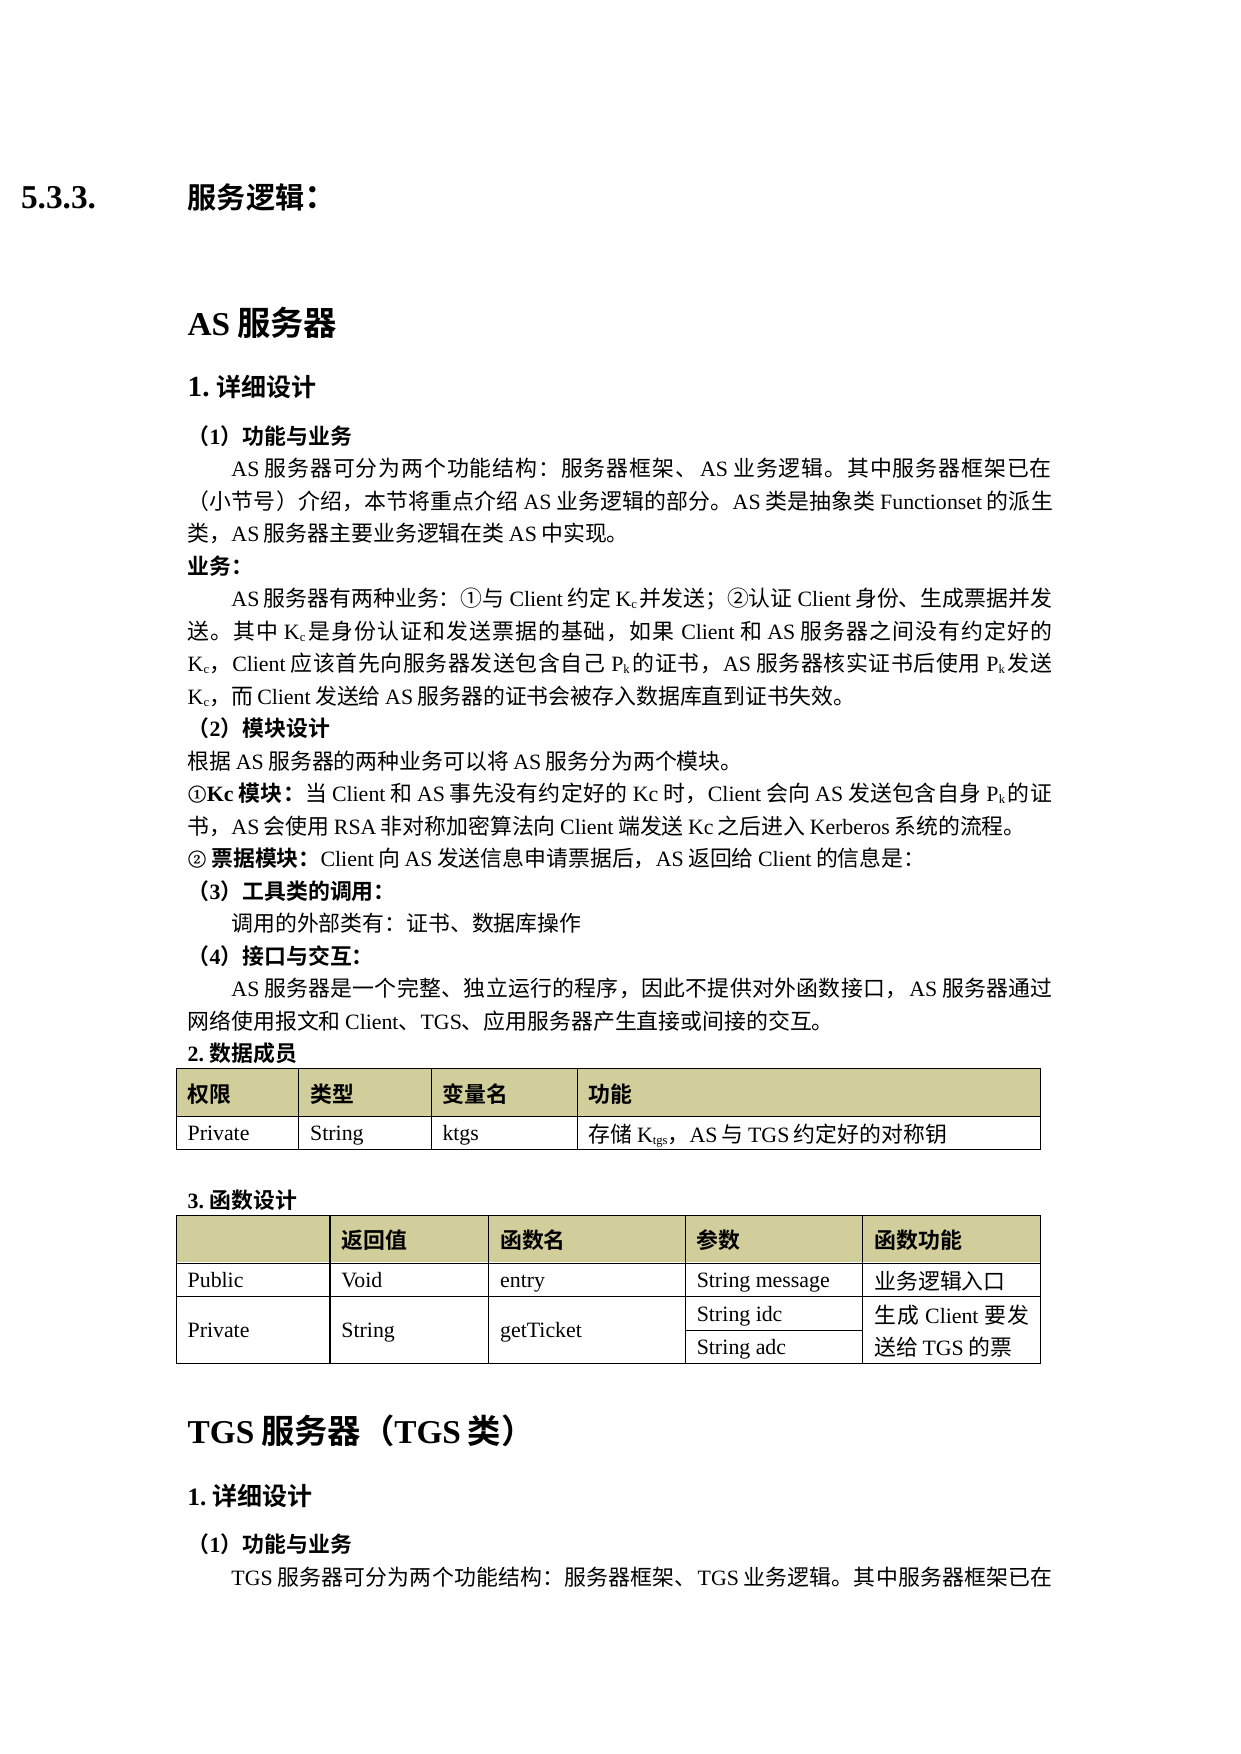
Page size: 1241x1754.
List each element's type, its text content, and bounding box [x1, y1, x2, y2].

table_cell entry [489, 1264, 685, 1296]
text AS服务器可分为两个功能结构：服务器框架、AS业务逻辑。其中服务器框架已在（小节号）介绍，本节将重点介绍AS业务逻辑的部分。AS类是抽象类Functionset的派生类，AS服务器主要业务逻辑在类AS中实现。 [187, 451, 1053, 548]
text （4）接口与交互： [187, 938, 1053, 971]
table_header 权限 [177, 1069, 298, 1116]
text AS服务器 [187, 288, 1053, 353]
text ②票据模块：Client向AS发送信息申请票据后，AS返回给Client的信息是： [187, 841, 1053, 873]
text （2）模块设计 [187, 711, 1053, 743]
table_header 函数名 [489, 1216, 685, 1262]
table_cell Void [331, 1264, 488, 1296]
table_cell 生成Client要发送给TGS的票 [863, 1297, 1040, 1363]
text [187, 1559, 1053, 1592]
text AS服务器是一个完整、独立运行的程序，因此不提供对外函数接口，AS服务器通过网络使用报文和Client、TGS、应用服务器产生直接或间接的交互。 [187, 971, 1053, 1036]
table_header 变量名 [432, 1069, 577, 1116]
table_cell 存储Ktgs，AS与TGS约定好的对称钥 [578, 1117, 1040, 1149]
table_cell String [299, 1117, 431, 1149]
table_cell Private [177, 1117, 298, 1149]
table_cell String message [686, 1264, 862, 1296]
list 函数设计 [187, 1183, 1053, 1215]
table_header 参数 [686, 1216, 862, 1262]
text ①Kc模块：当Client和AS事先没有约定好的Kc时，Client会向AS发送包含自身Pk的证书，AS会使用RSA非对称加密算法向Client端发送Kc之后进入Kerberos系统的流程。 [187, 776, 1053, 841]
table_cell 业务逻辑入口 [863, 1264, 1040, 1296]
text 业务： [187, 548, 1053, 581]
table_header 功能 [578, 1069, 1040, 1116]
table_header 类型 [299, 1069, 431, 1116]
list 详细设计 [187, 353, 1053, 418]
table_header 返回值 [331, 1216, 488, 1262]
text AS服务器有两种业务：①与Client约定Kc并发送；②认证Client身份、生成票据并发送。其中Kc是身份认证和发送票据的基础，如果Client和AS服务器之间没有约定好的Kc，Client应该首先向服务器发送包含自己Pk的证书，AS服务器核实证书后使用Pk发送Kc，而Client发送给AS服务器的证书会被存入数据库直到证书失效。 [187, 581, 1053, 711]
text 调用的外部类有：证书、数据库操作 [187, 906, 1053, 938]
table_header 函数功能 [863, 1216, 1040, 1262]
text （3）工具类的调用： [187, 873, 1053, 906]
table_header [177, 1216, 329, 1262]
table_cell getTicket [489, 1297, 685, 1363]
table_cell String [331, 1297, 488, 1363]
table_cell String idc [686, 1297, 862, 1329]
text （1）功能与业务 [187, 418, 1053, 451]
subtitle 服务逻辑： [0, 162, 1053, 227]
table_cell String adc [686, 1331, 862, 1363]
text TGS服务器（TGS类） [187, 1397, 1053, 1462]
table_cell Private [177, 1297, 329, 1363]
text （1）功能与业务 [187, 1527, 1053, 1559]
list 数据成员 [187, 1036, 1053, 1068]
table_cell Public [177, 1264, 329, 1296]
text 根据AS服务器的两种业务可以将AS服务分为两个模块。 [187, 743, 1053, 776]
table_cell ktgs [432, 1117, 577, 1149]
list 详细设计 [187, 1462, 1053, 1527]
